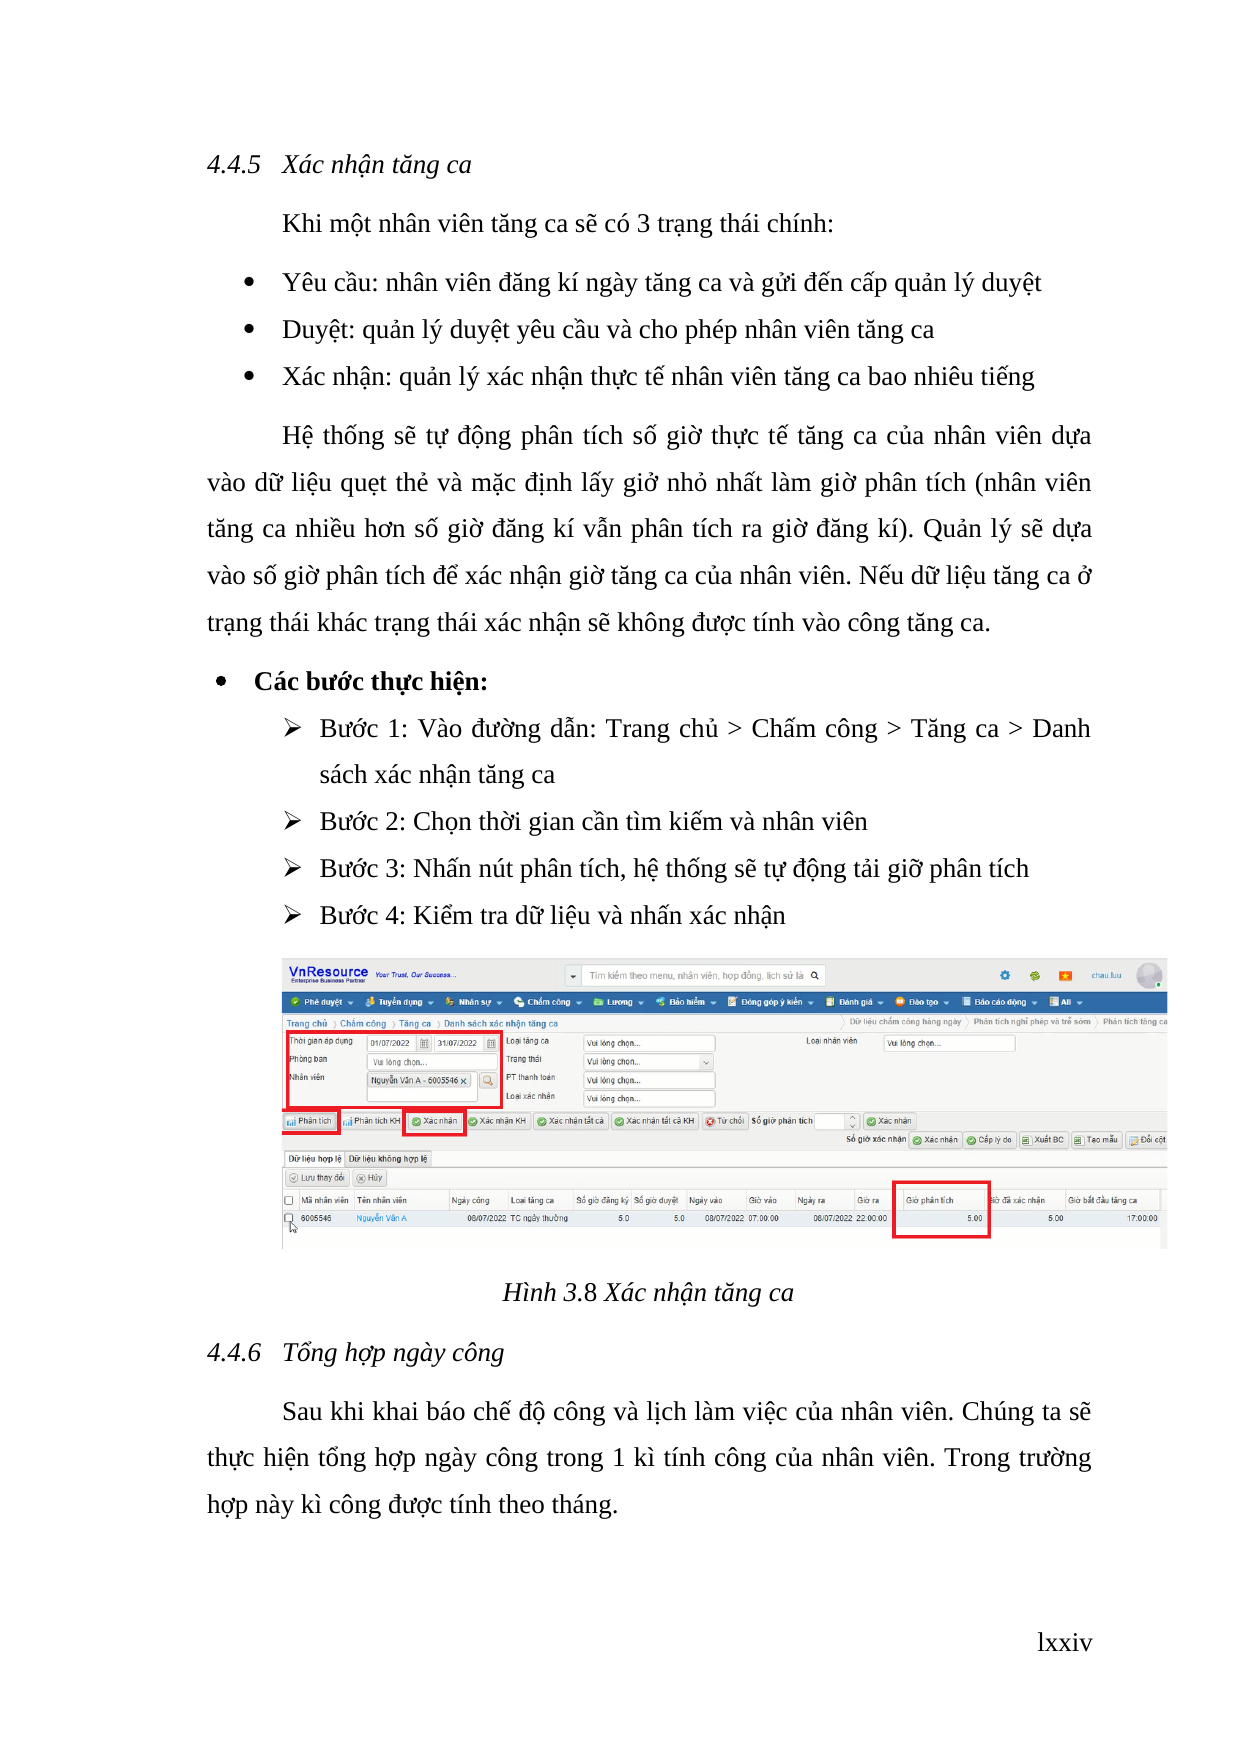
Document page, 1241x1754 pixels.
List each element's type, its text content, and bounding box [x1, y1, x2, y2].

list Bước 3: Nhấn nút phân tích, hệ thống sẽ tự động tải giỡ phân tích [282, 852, 1092, 883]
list Các bước thực hiện: [216, 665, 1092, 696]
list Xác nhận: quản lý xác nhận thực tế nhân viên tăng ca bao nhiêu tiếng [244, 360, 1092, 391]
subtitle Xác nhận tăng ca [207, 148, 1092, 179]
list Bước 1: Vào đường dẫn: Trang chủ > Chấm công > Tăng ca > Danh sách xác nhận tăng ca [282, 712, 1092, 790]
list Yêu cầu: nhân viên đăng kí ngày tăng ca và gửi đến cấp quản lý duyệt [244, 266, 1092, 297]
text Khi một nhân viên tăng ca sẽ có 3 trạng thái chính: [207, 207, 1092, 238]
list Duyệt: quản lý duyệt yêu cầu và cho phép nhân viên tăng ca [244, 313, 1092, 344]
subtitle Tổng hợp ngày công [207, 1336, 1092, 1367]
list Bước 2: Chọn thời gian cần tìm kiếm và nhân viên [282, 805, 1092, 837]
text Hệ thống sẽ tự động phân tích số giờ thực tế tăng ca của nhân viên dựa vào dữ liệu quẹt thẻ và mặc định lấy giở nhỏ nhất làm giờ phân tích (nhân viên tăng ca nhiều hơn số giờ đăng kí vẫn phân tích ra giờ đăng kí). Quản lý sẽ dựa vào số giờ phân tích để xác nhận giờ tăng ca của nhân viên. Nếu dữ liệu tăng ca ở trạng thái khác trạng thái xác nhận sẽ không được tính vào công tăng ca. [207, 419, 1092, 637]
picture [281, 958, 1168, 1249]
text Sau khi khai báo chế độ công và lịch làm việc của nhân viên. Chúng ta sẽ thực hiện tổng hợp ngày công trong 1 kì tính công của nhân viên. Trong trường hợp này kì công được tính theo tháng. [207, 1395, 1092, 1519]
list Bước 4: Kiểm tra dữ liệu và nhấn xác nhận [282, 899, 1092, 930]
